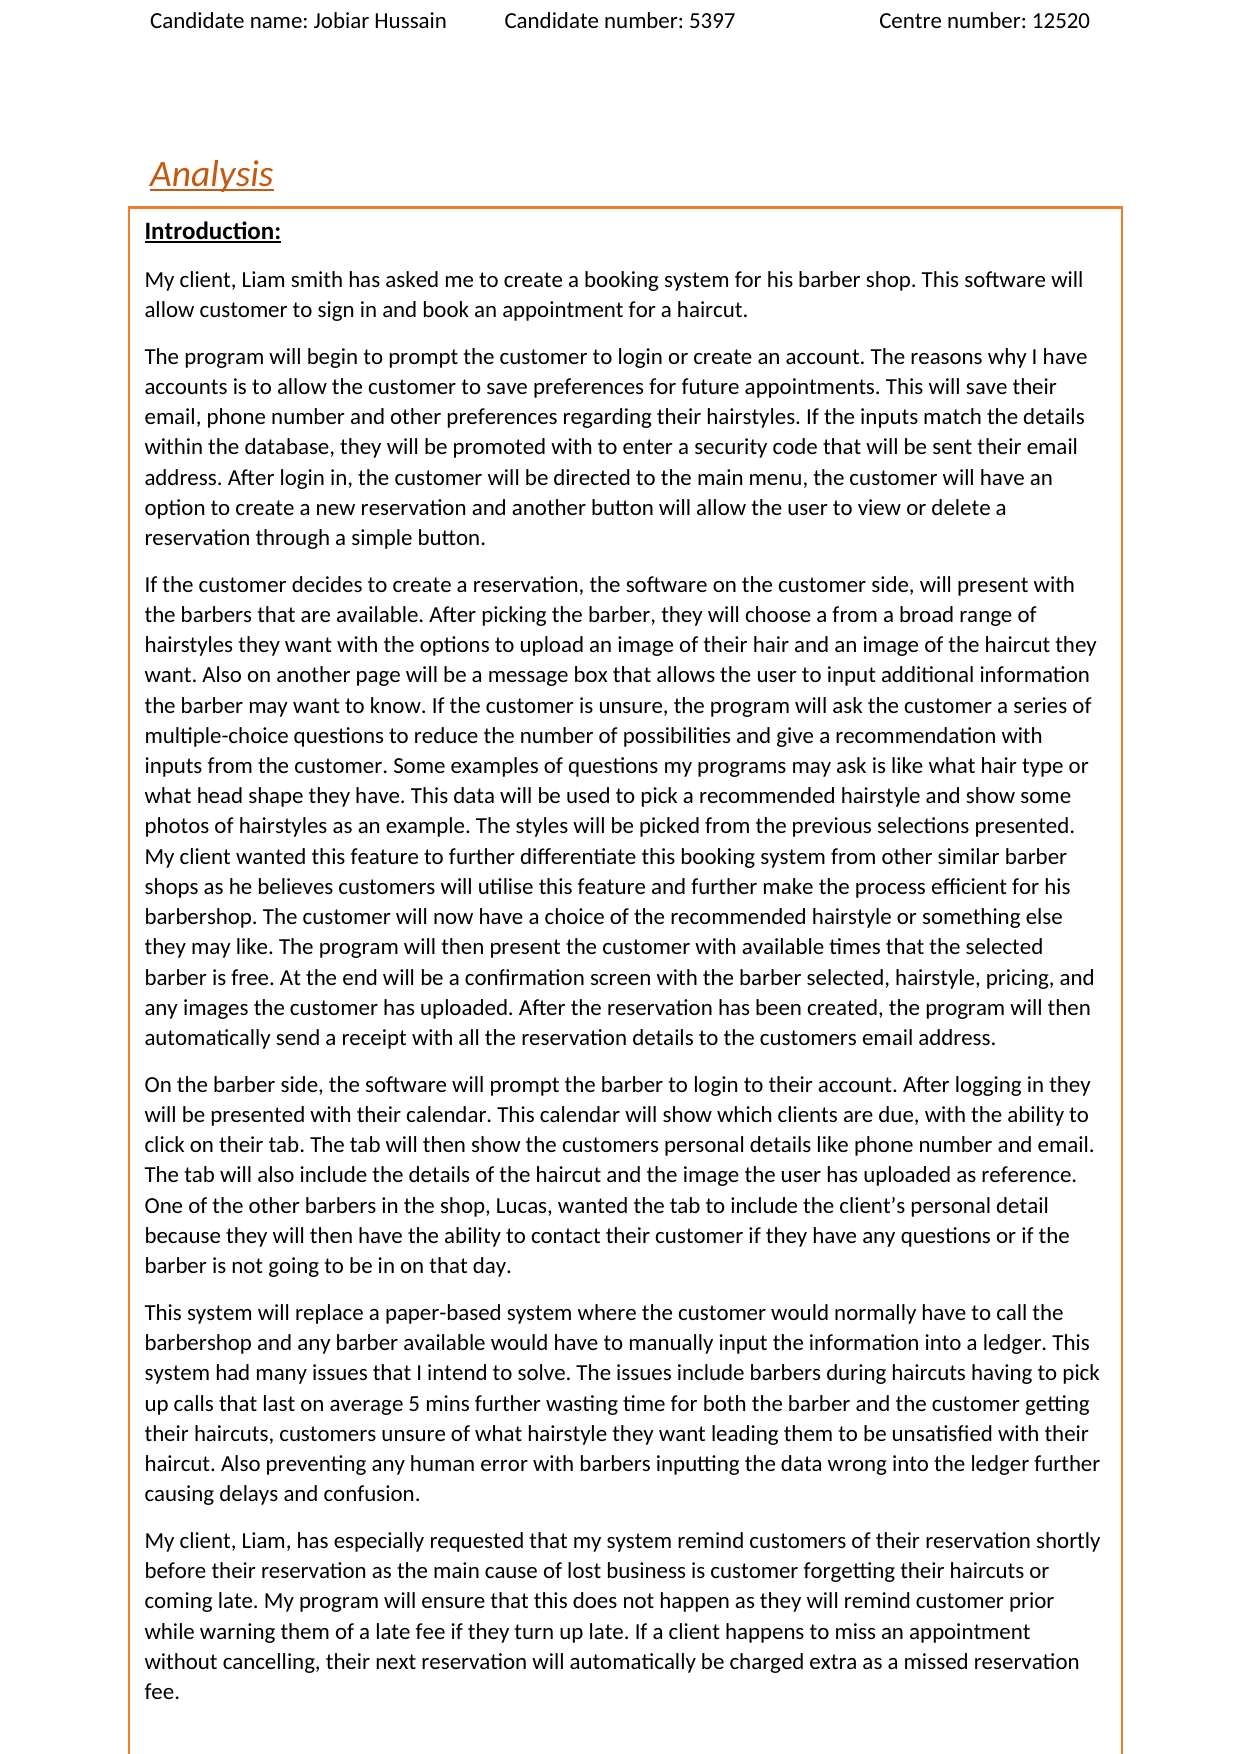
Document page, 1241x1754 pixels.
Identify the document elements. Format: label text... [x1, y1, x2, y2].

text Analysis [150, 150, 1090, 196]
